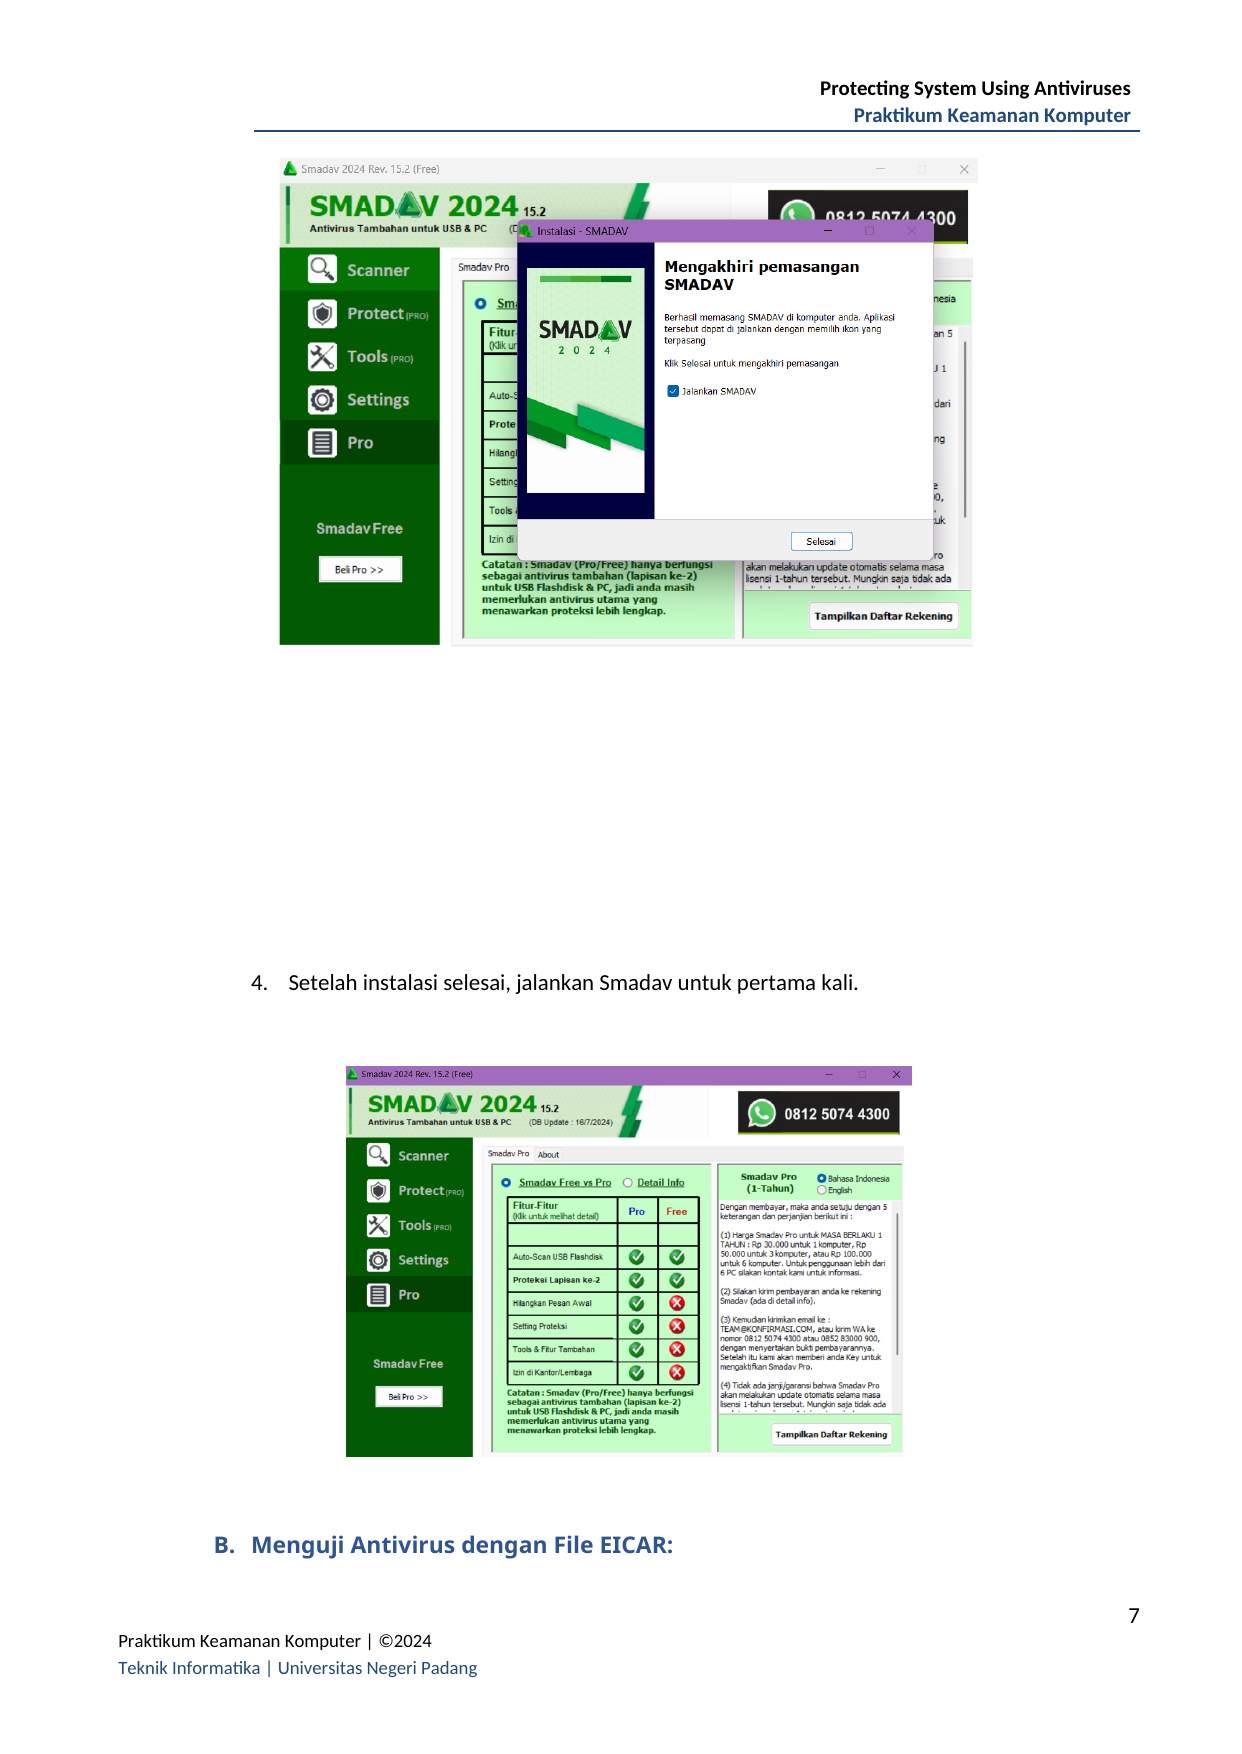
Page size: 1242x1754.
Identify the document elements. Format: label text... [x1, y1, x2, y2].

subtitle Menguji Antivirus dengan File EICAR: [213, 1529, 1140, 1560]
picture [346, 1066, 912, 1457]
list Setelah instalasi selesai, jalankan Smadav untuk pertama kali. [251, 968, 1140, 997]
picture [279, 158, 979, 647]
